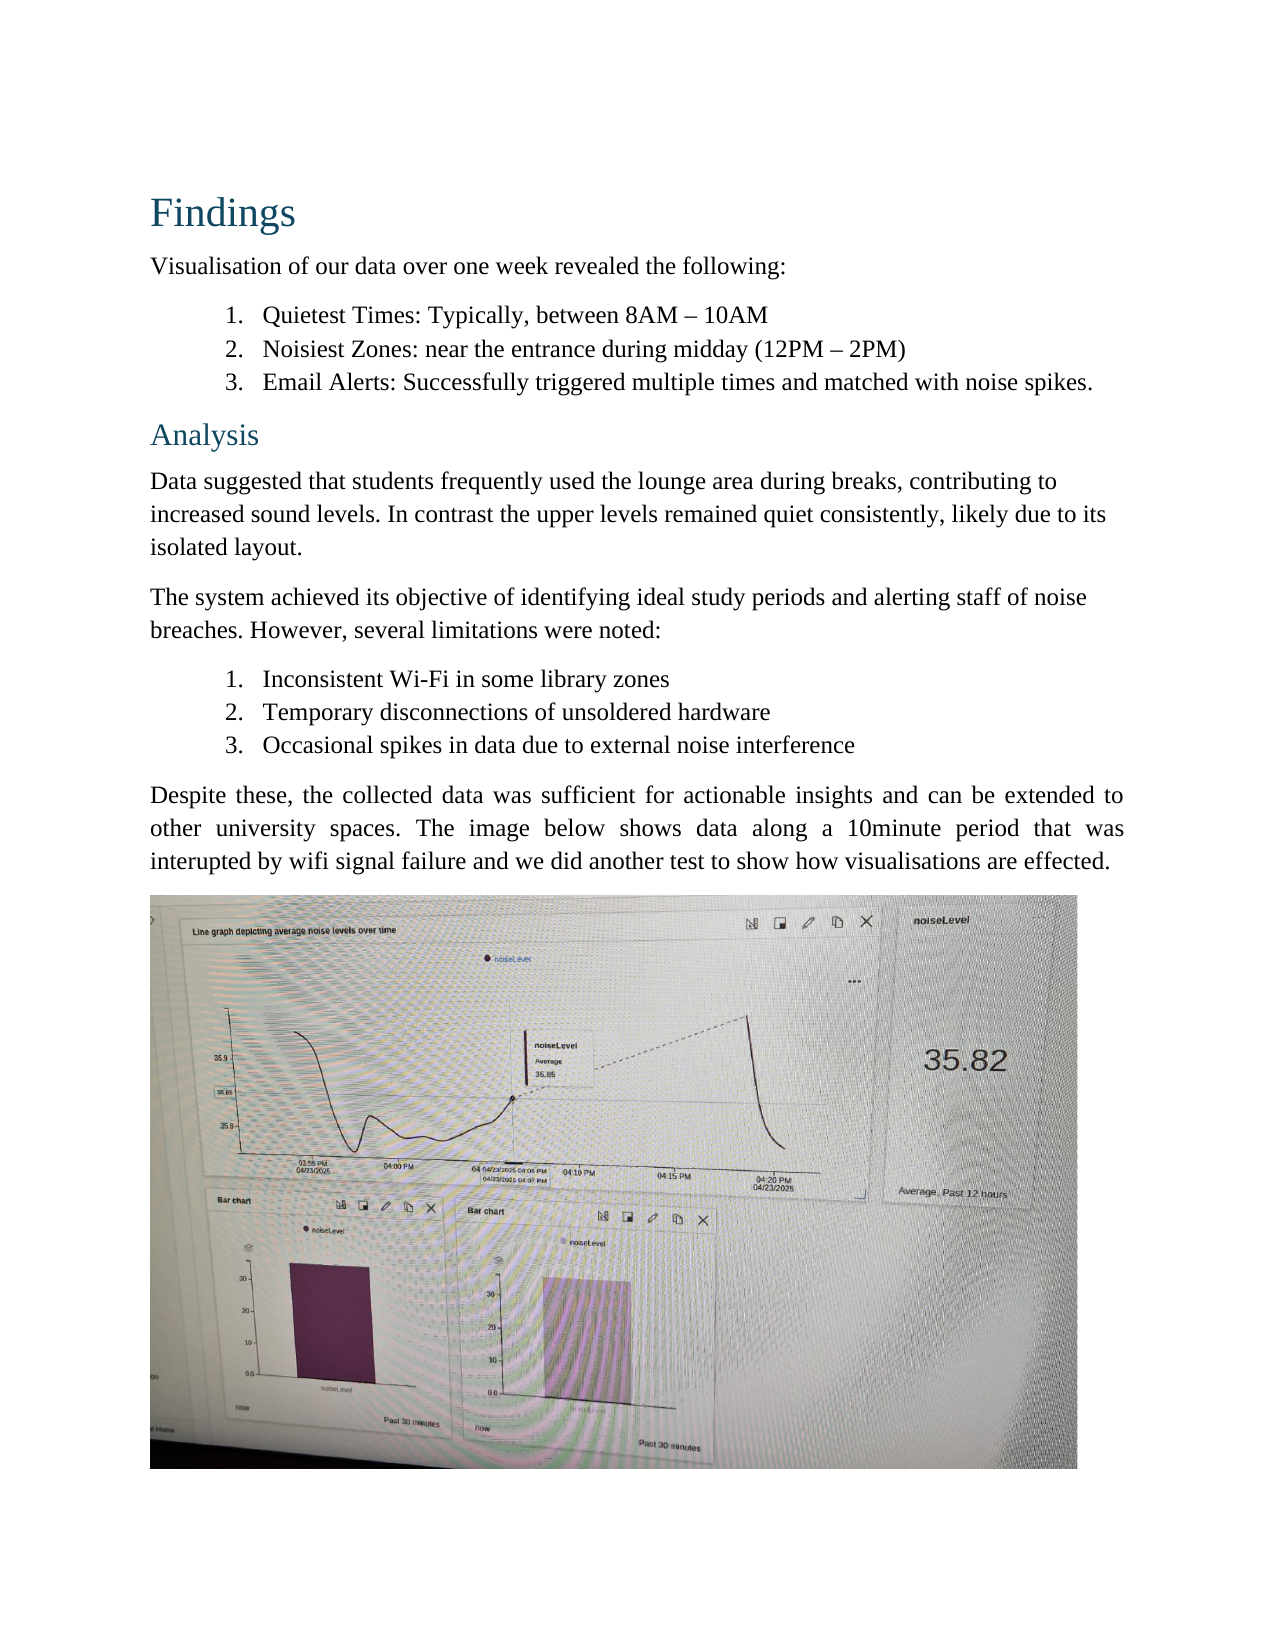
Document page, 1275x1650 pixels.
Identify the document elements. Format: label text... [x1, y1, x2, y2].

list Temporary disconnections of unsoldered hardware [225, 697, 1125, 726]
list Noisiest Zones: near the entrance during midday (12PM – 2PM) [225, 334, 1125, 362]
subtitle Analysis [150, 416, 1125, 452]
list Occasional spikes in data due to external noise interference [225, 730, 1125, 759]
list Email Alerts: Successfully triggered multiple times and matched with noise spikes. [225, 367, 1125, 395]
text Despite these, the collected data was sufficient for actionable insights and can be extended to other university spaces. The image below shows data along a 10minute period that was interupted by wifi signal failure and we did another test to show how visualisations are effected. [150, 780, 1125, 875]
text Data suggested that students frequently used the lounge area during breaks, contributing to increased sound levels. In contrast the upper levels remained quiet consistently, likely due to its isolated layout. [150, 466, 1125, 561]
subtitle Findings [150, 187, 1125, 235]
picture [150, 895, 1078, 1469]
text The system achieved its objective of identifying ideal study periods and alerting staff of noise breaches. However, several limitations were noted: [150, 582, 1125, 643]
list Quietest Times: Typically, between 8AM – 10AM [225, 301, 1125, 329]
text Visualisation of our data over one week revealed the following: [150, 251, 1125, 280]
list Inconsistent Wi-Fi in some library zones [225, 664, 1125, 693]
